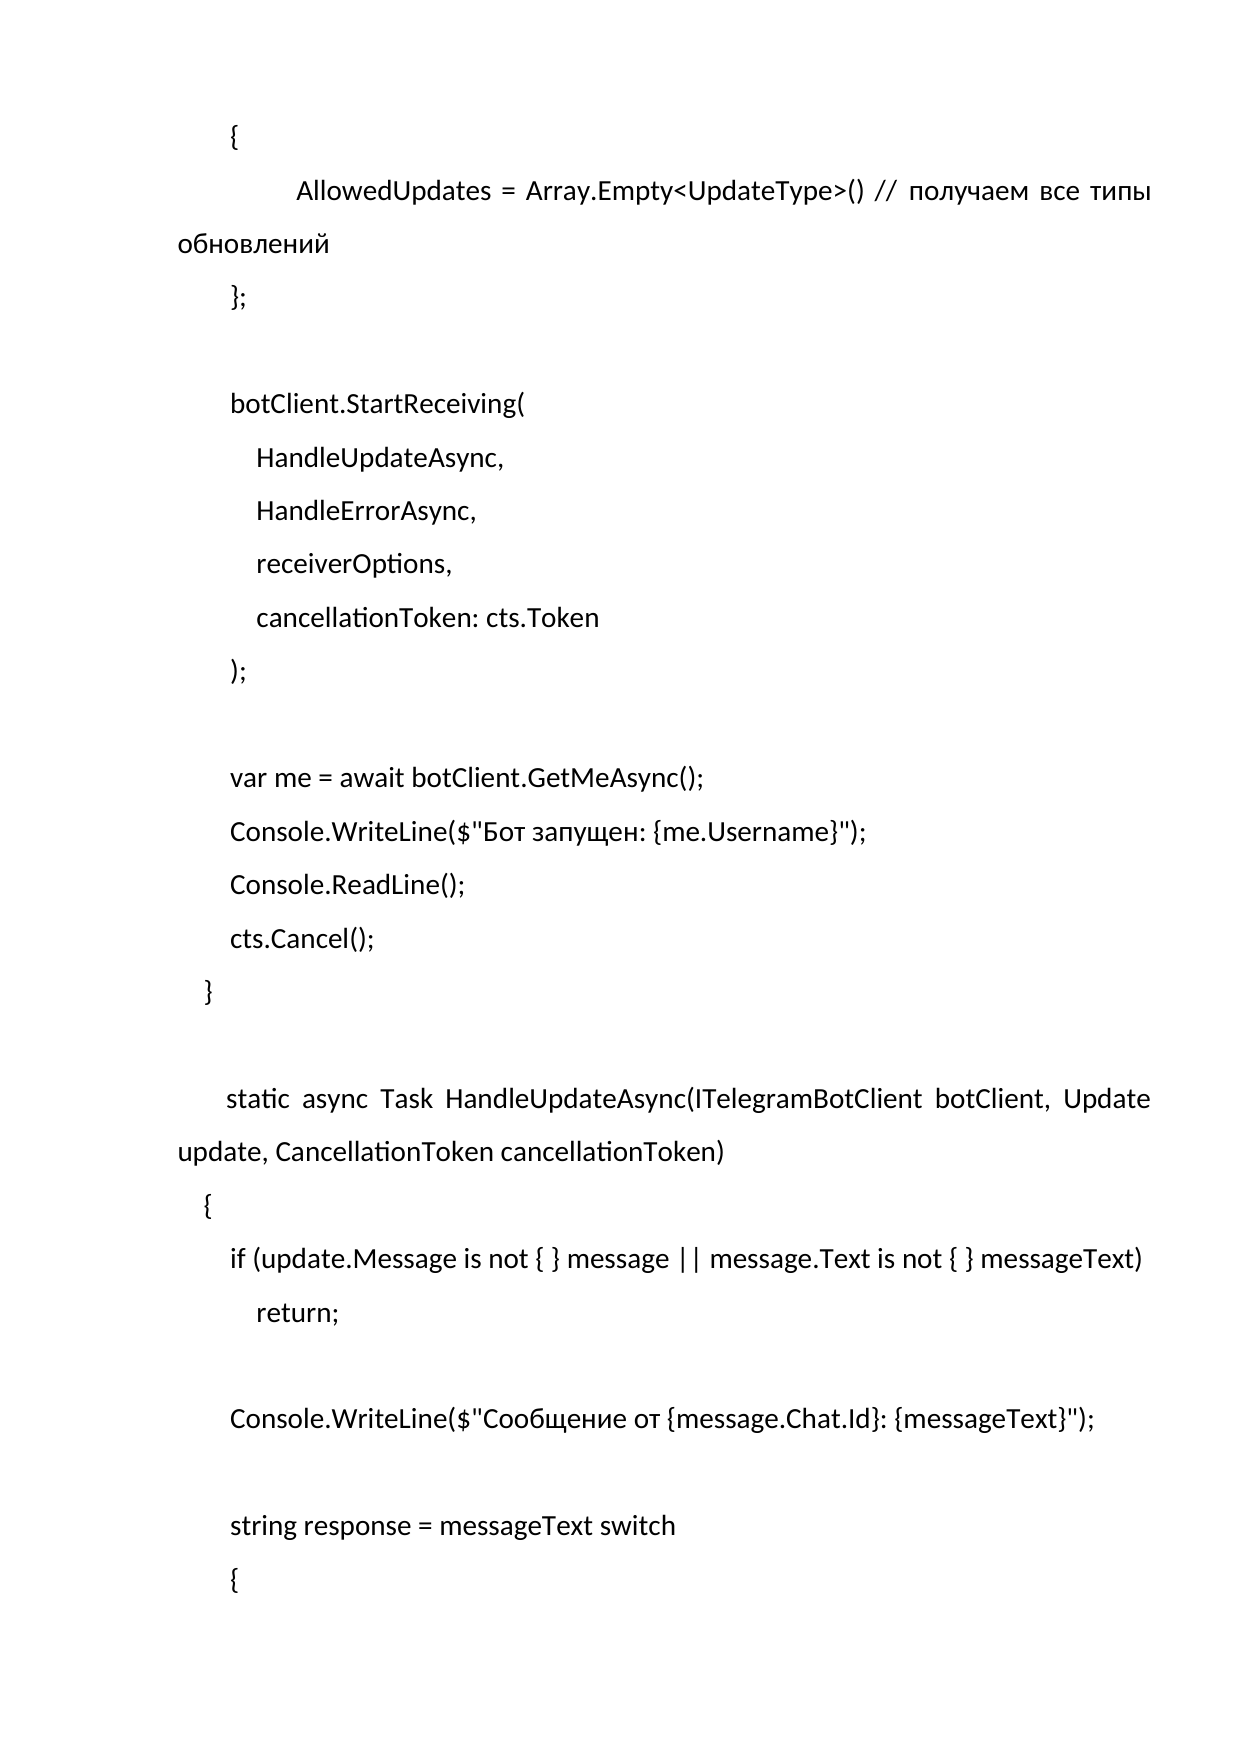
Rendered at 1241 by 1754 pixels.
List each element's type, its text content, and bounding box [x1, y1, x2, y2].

text static async Task HandleUpdateAsync(ITelegramBotClient botClient, Update update, CancellationToken cancellationToken) [177, 1080, 1152, 1169]
text cts.Cancel(); [177, 920, 1152, 955]
text cancellationToken: cts.Token [177, 599, 1152, 635]
text { [177, 1187, 1152, 1222]
text return; [177, 1294, 1152, 1329]
text Console.WriteLine($"Сообщение от {message.Chat.Id}: {messageText}"); [177, 1401, 1152, 1436]
text AllowedUpdates = Array.Empty<UpdateType>() // получаем все типы обновлений [177, 172, 1152, 261]
text var me = await botClient.GetMeAsync(); [177, 759, 1152, 795]
text } [177, 973, 1152, 1009]
text HandleUpdateAsync, [177, 439, 1152, 474]
text HandleErrorAsync, [177, 492, 1152, 528]
text { [177, 1561, 1152, 1597]
text string response = messageText switch [177, 1507, 1152, 1543]
text botClient.StartReceiving( [177, 385, 1152, 421]
text Console.ReadLine(); [177, 866, 1152, 902]
text Console.WriteLine($"Бот запущен: {me.Username}"); [177, 813, 1152, 848]
text }; [177, 278, 1152, 314]
text if (update.Message is not { } message || message.Text is not { } messageText) [177, 1240, 1152, 1276]
text receiverOptions, [177, 546, 1152, 581]
text { [177, 118, 1152, 154]
text ); [177, 652, 1152, 688]
